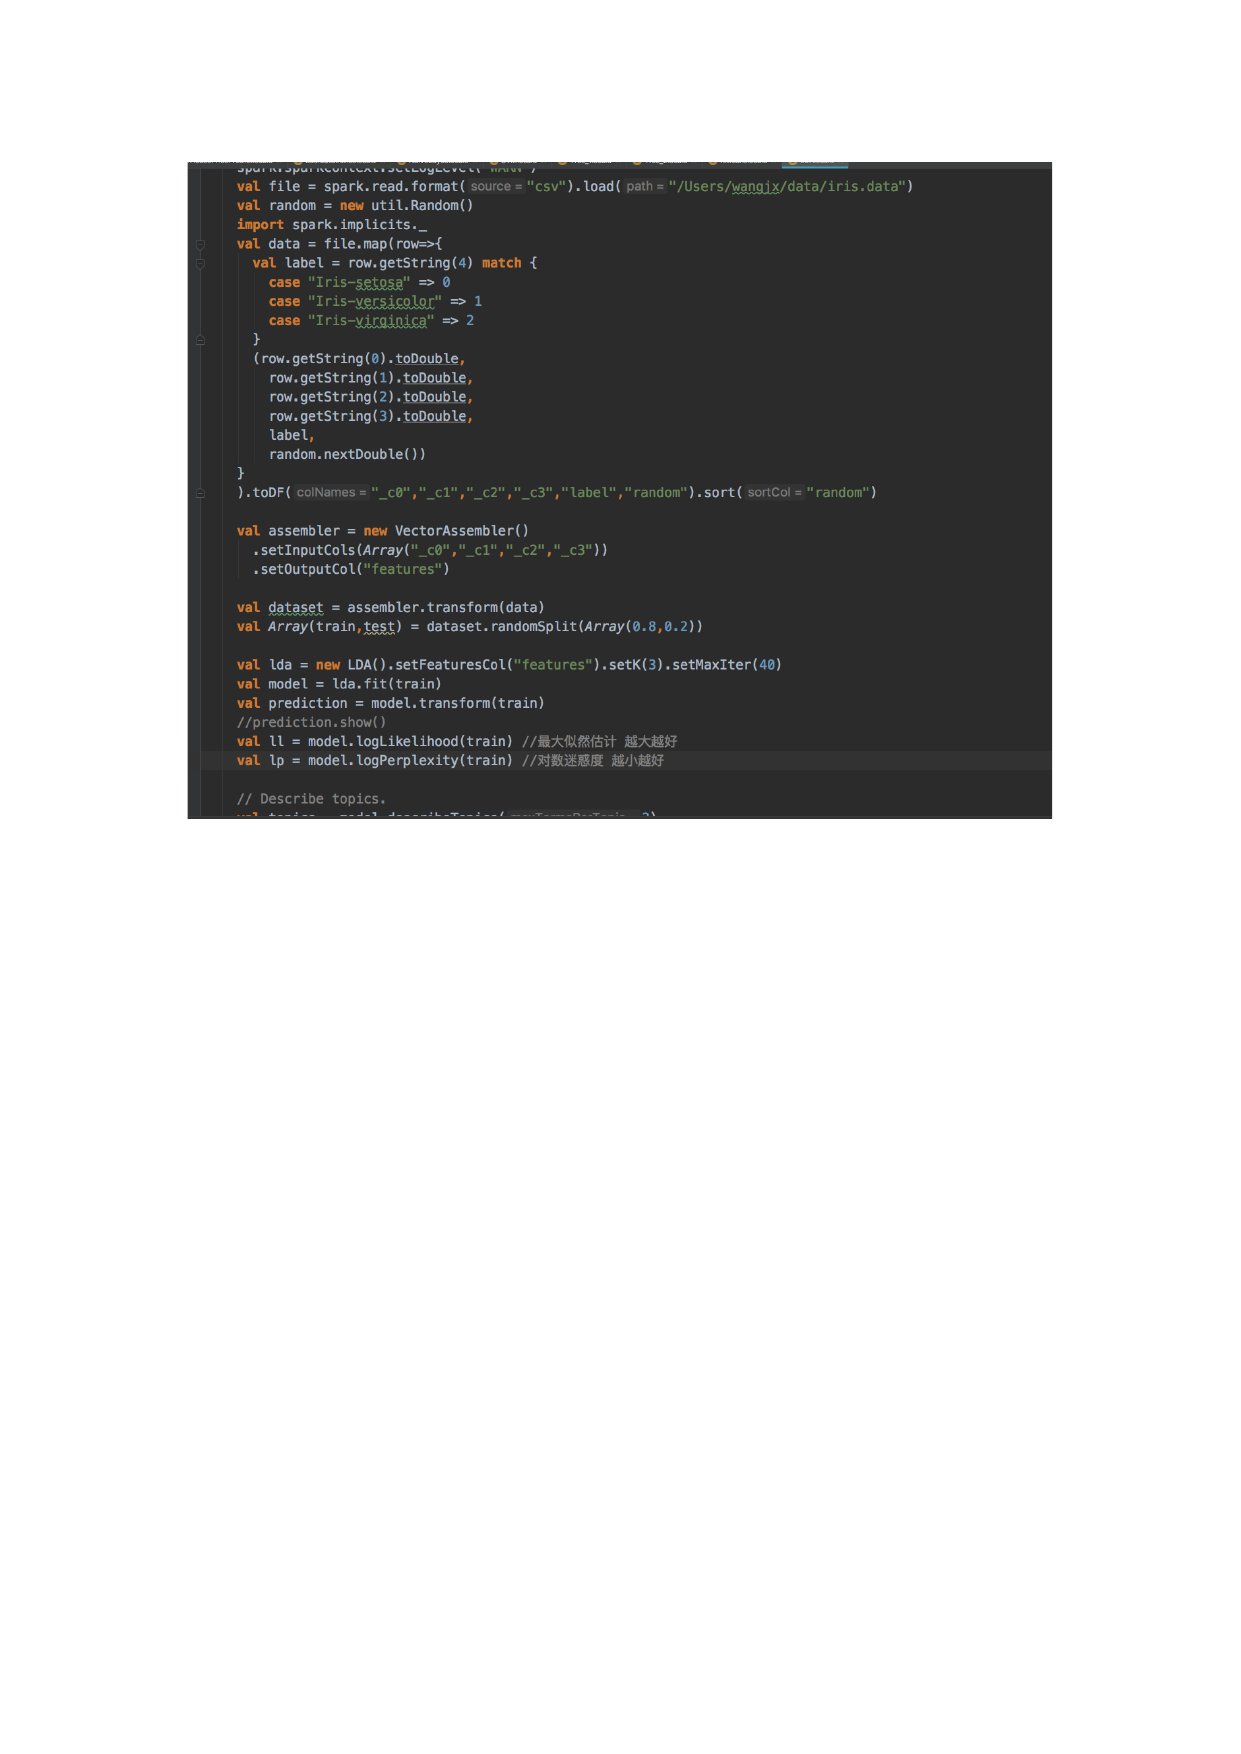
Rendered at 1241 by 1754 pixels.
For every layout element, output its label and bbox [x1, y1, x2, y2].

picture [187, 162, 1053, 819]
